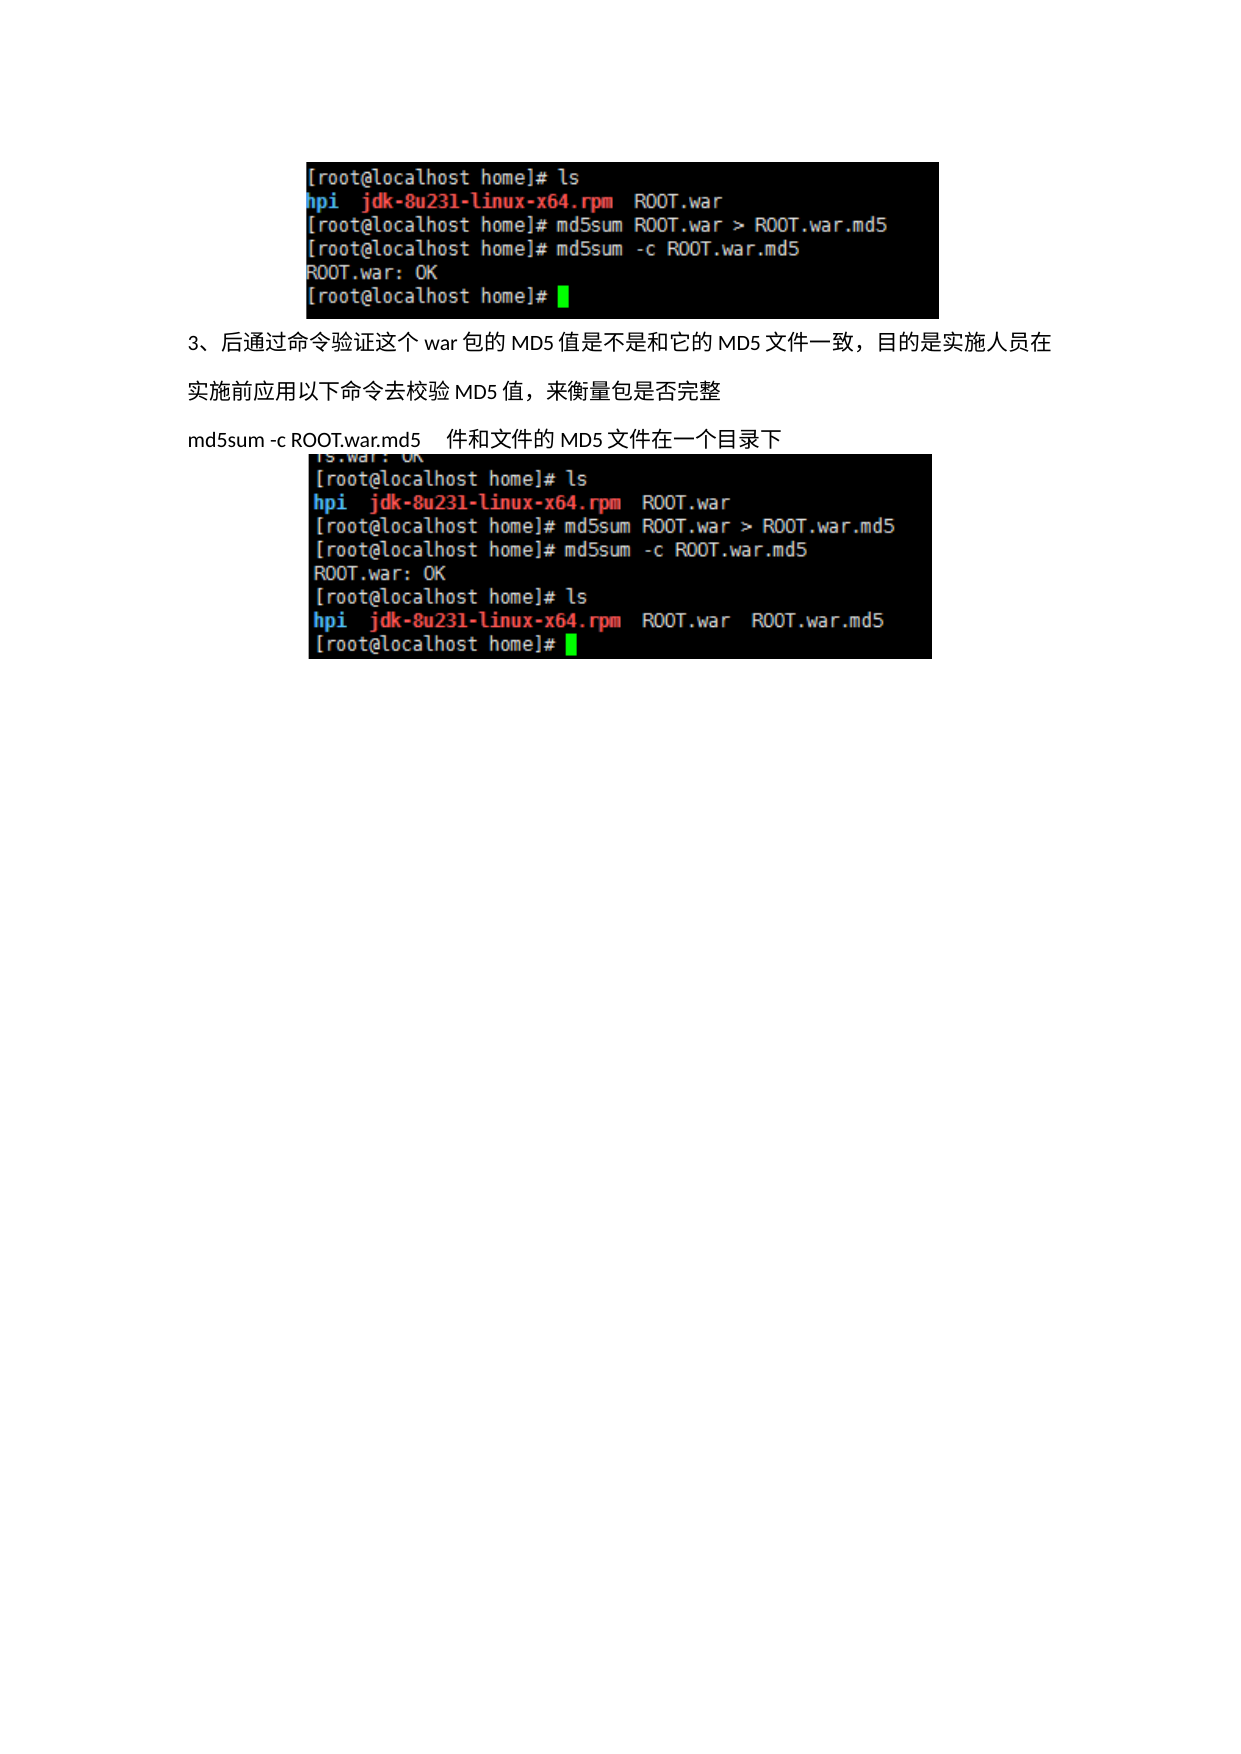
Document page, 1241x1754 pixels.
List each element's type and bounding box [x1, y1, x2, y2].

picture [308, 454, 932, 659]
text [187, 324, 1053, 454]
picture [306, 162, 939, 319]
